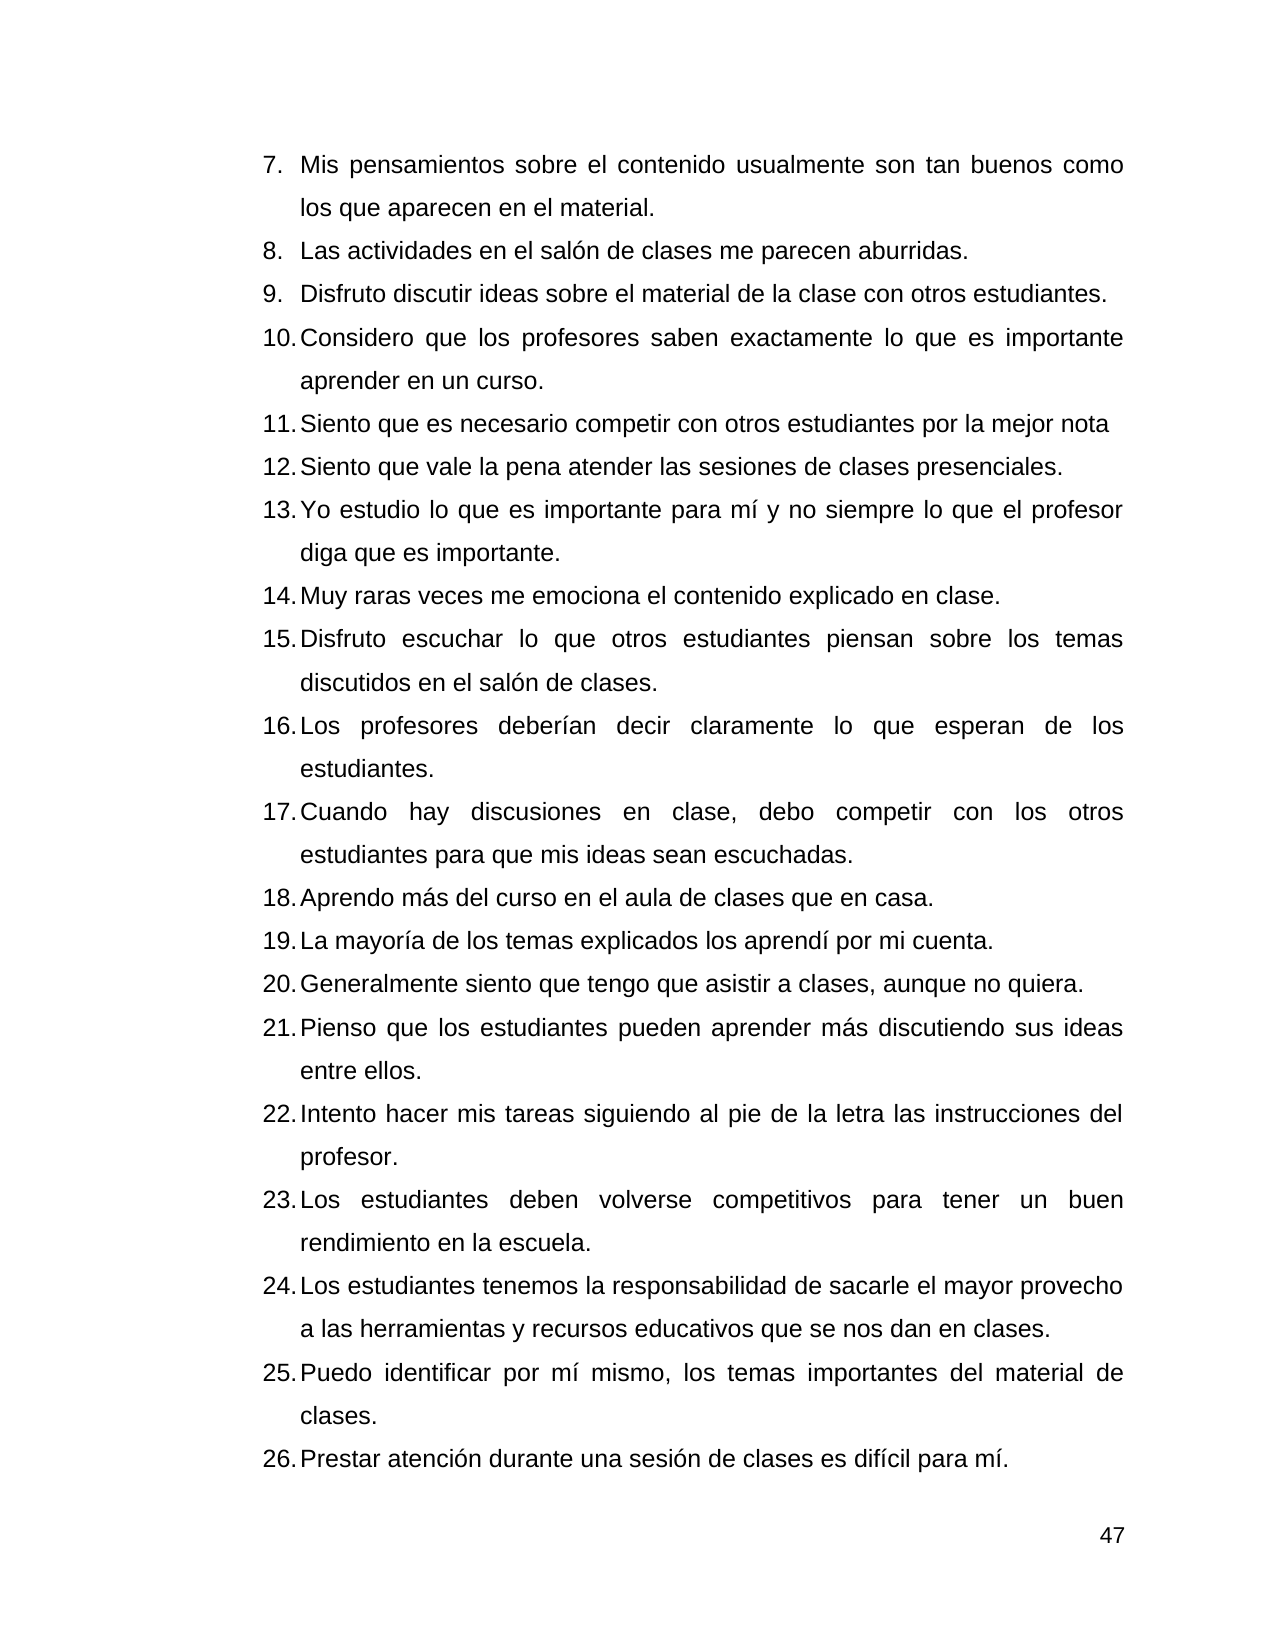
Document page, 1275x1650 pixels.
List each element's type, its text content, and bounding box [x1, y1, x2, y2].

list Generalmente siento que tengo que asistir a clases, aunque no quiera. [262, 969, 1125, 998]
list Las actividades en el salón de clases me parecen aburridas. [262, 236, 1125, 265]
list Intento hacer mis tareas siguiendo al pie de la letra las instrucciones del profesor. [262, 1099, 1125, 1171]
list Disfruto discutir ideas sobre el material de la clase con otros estudiantes. [262, 279, 1125, 308]
list La mayoría de los temas explicados los aprendí por mi cuenta. [262, 926, 1125, 955]
list Aprendo más del curso en el aula de clases que en casa. [262, 883, 1125, 912]
list Prestar atención durante una sesión de clases es difícil para mí. [262, 1444, 1125, 1472]
list Muy raras veces me emociona el contenido explicado en clase. [262, 581, 1125, 610]
list Los estudiantes deben volverse competitivos para tener un buen rendimiento en la escuela. [262, 1185, 1125, 1257]
list Yo estudio lo que es importante para mí y no siempre lo que el profesor diga que es importante. [262, 495, 1125, 567]
list Los estudiantes tenemos la responsabilidad de sacarle el mayor provecho a las herramientas y recursos educativos que se nos dan en clases. [262, 1271, 1125, 1343]
list Pienso que los estudiantes pueden aprender más discutiendo sus ideas entre ellos. [262, 1012, 1125, 1084]
list Puedo identificar por mí mismo, los temas importantes del material de clases. [262, 1357, 1125, 1429]
list Los profesores deberían decir claramente lo que esperan de los estudiantes. [262, 711, 1125, 782]
list Siento que es necesario competir con otros estudiantes por la mejor nota [262, 409, 1125, 437]
list Disfruto escuchar lo que otros estudiantes piensan sobre los temas discutidos en el salón de clases. [262, 624, 1125, 696]
list Cuando hay discusiones en clase, debo competir con los otros estudiantes para que mis ideas sean escuchadas. [262, 797, 1125, 869]
list Siento que vale la pena atender las sesiones de clases presenciales. [262, 452, 1125, 481]
list Considero que los profesores saben exactamente lo que es importante aprender en un curso. [262, 322, 1125, 394]
list Mis pensamientos sobre el contenido usualmente son tan buenos como los que aparecen en el material. [262, 150, 1125, 222]
